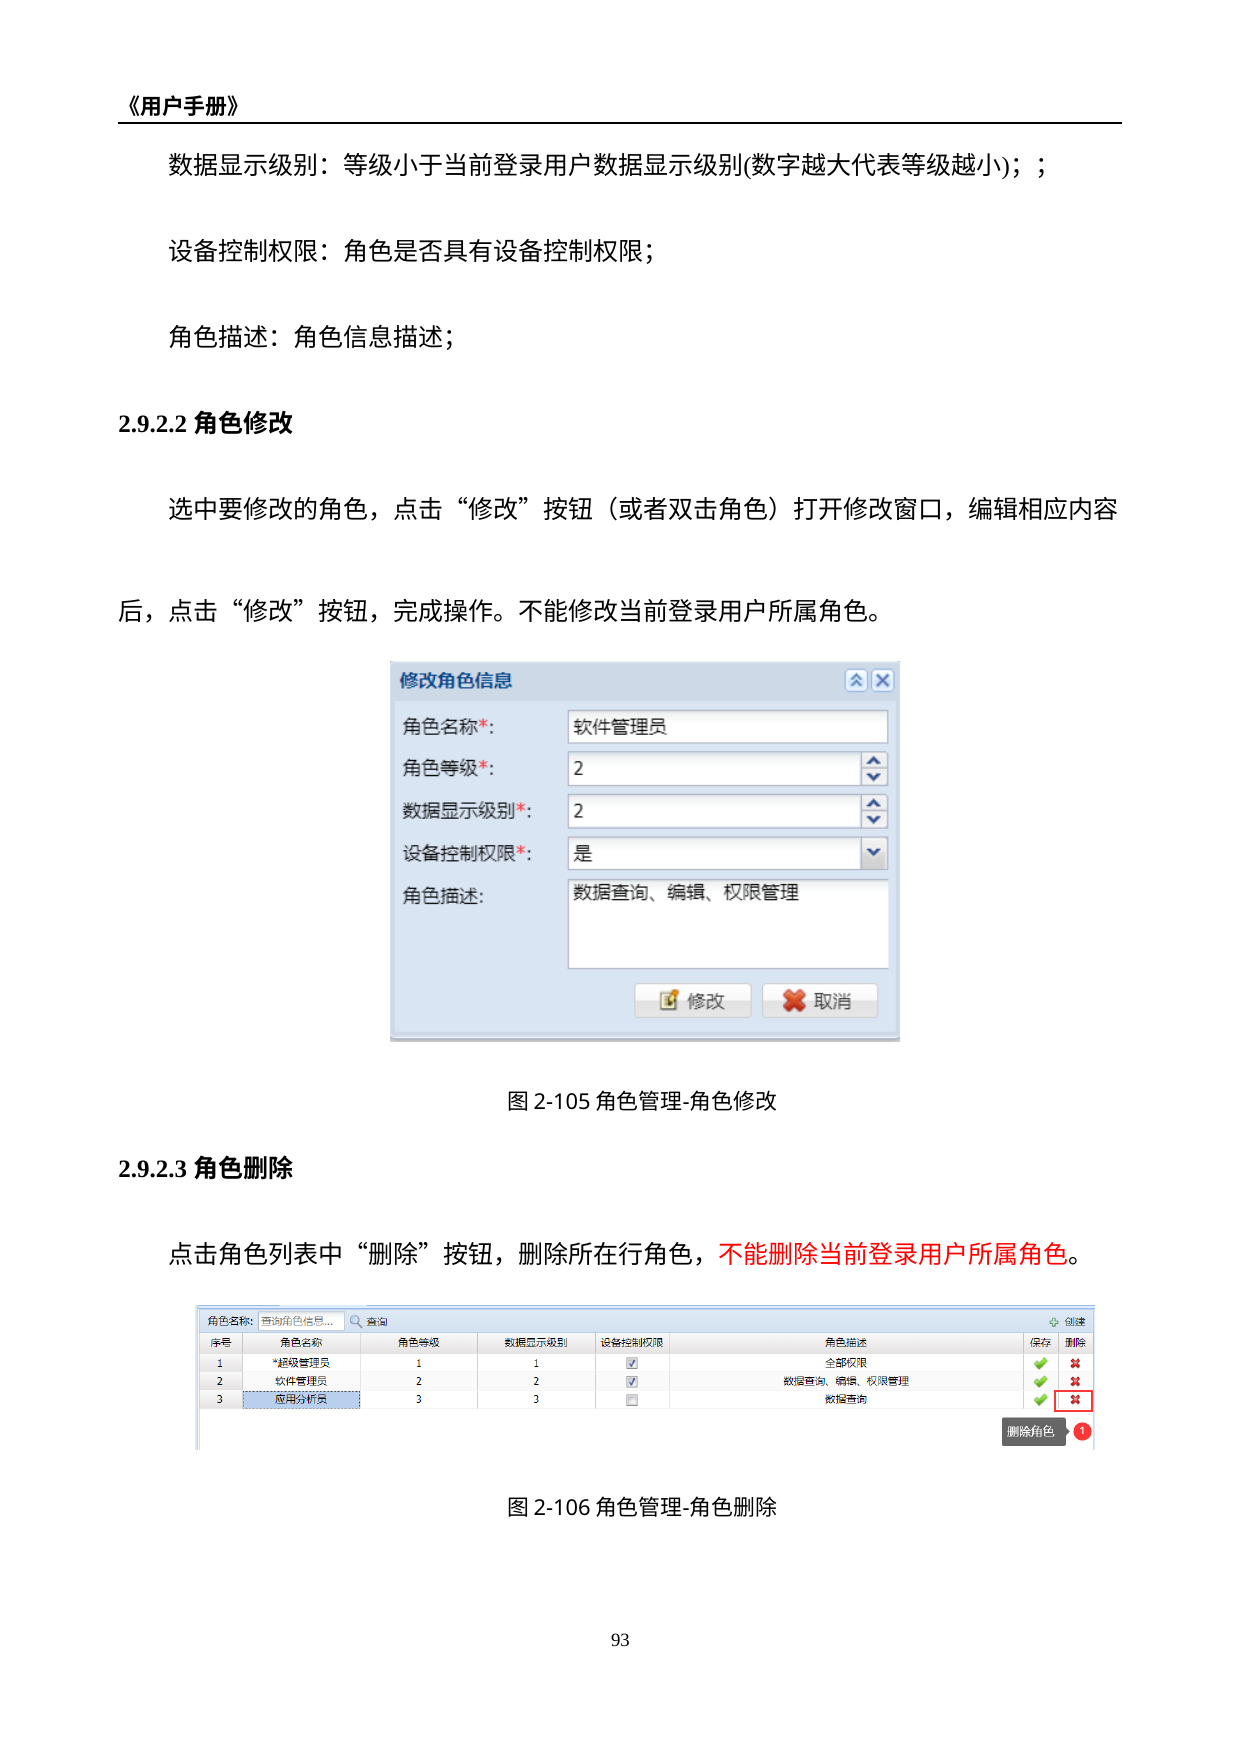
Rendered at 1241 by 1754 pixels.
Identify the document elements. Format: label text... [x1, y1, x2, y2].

picture [390, 661, 901, 1042]
text 数据显示级别：等级小于当前登录用户数据显示级别(数字越大代表等级越小)；； [118, 129, 1122, 197]
text 设备控制权限：角色是否具有设备控制权限； [118, 215, 1122, 283]
text 选中要修改的角色，点击“修改”按钮（或者双击角色）打开修改窗口，编辑相应内容后，点击“修改”按钮，完成操作。不能修改当前登录用户所属角色。 [118, 473, 1122, 643]
text 图2-105角色管理-角色修改 [118, 1083, 1122, 1117]
text 角色描述：角色信息描述； [118, 301, 1122, 369]
subtitle 2.9.2.2 角色修改 [118, 387, 1122, 455]
text 点击角色列表中“删除”按钮，删除所在行角色，不能删除当前登录用户所属角色。 [118, 1219, 1122, 1287]
text 图2-106角色管理-角色删除 [118, 1489, 1122, 1523]
picture [195, 1305, 1096, 1450]
subtitle 2.9.2.3 角色删除 [118, 1133, 1122, 1201]
